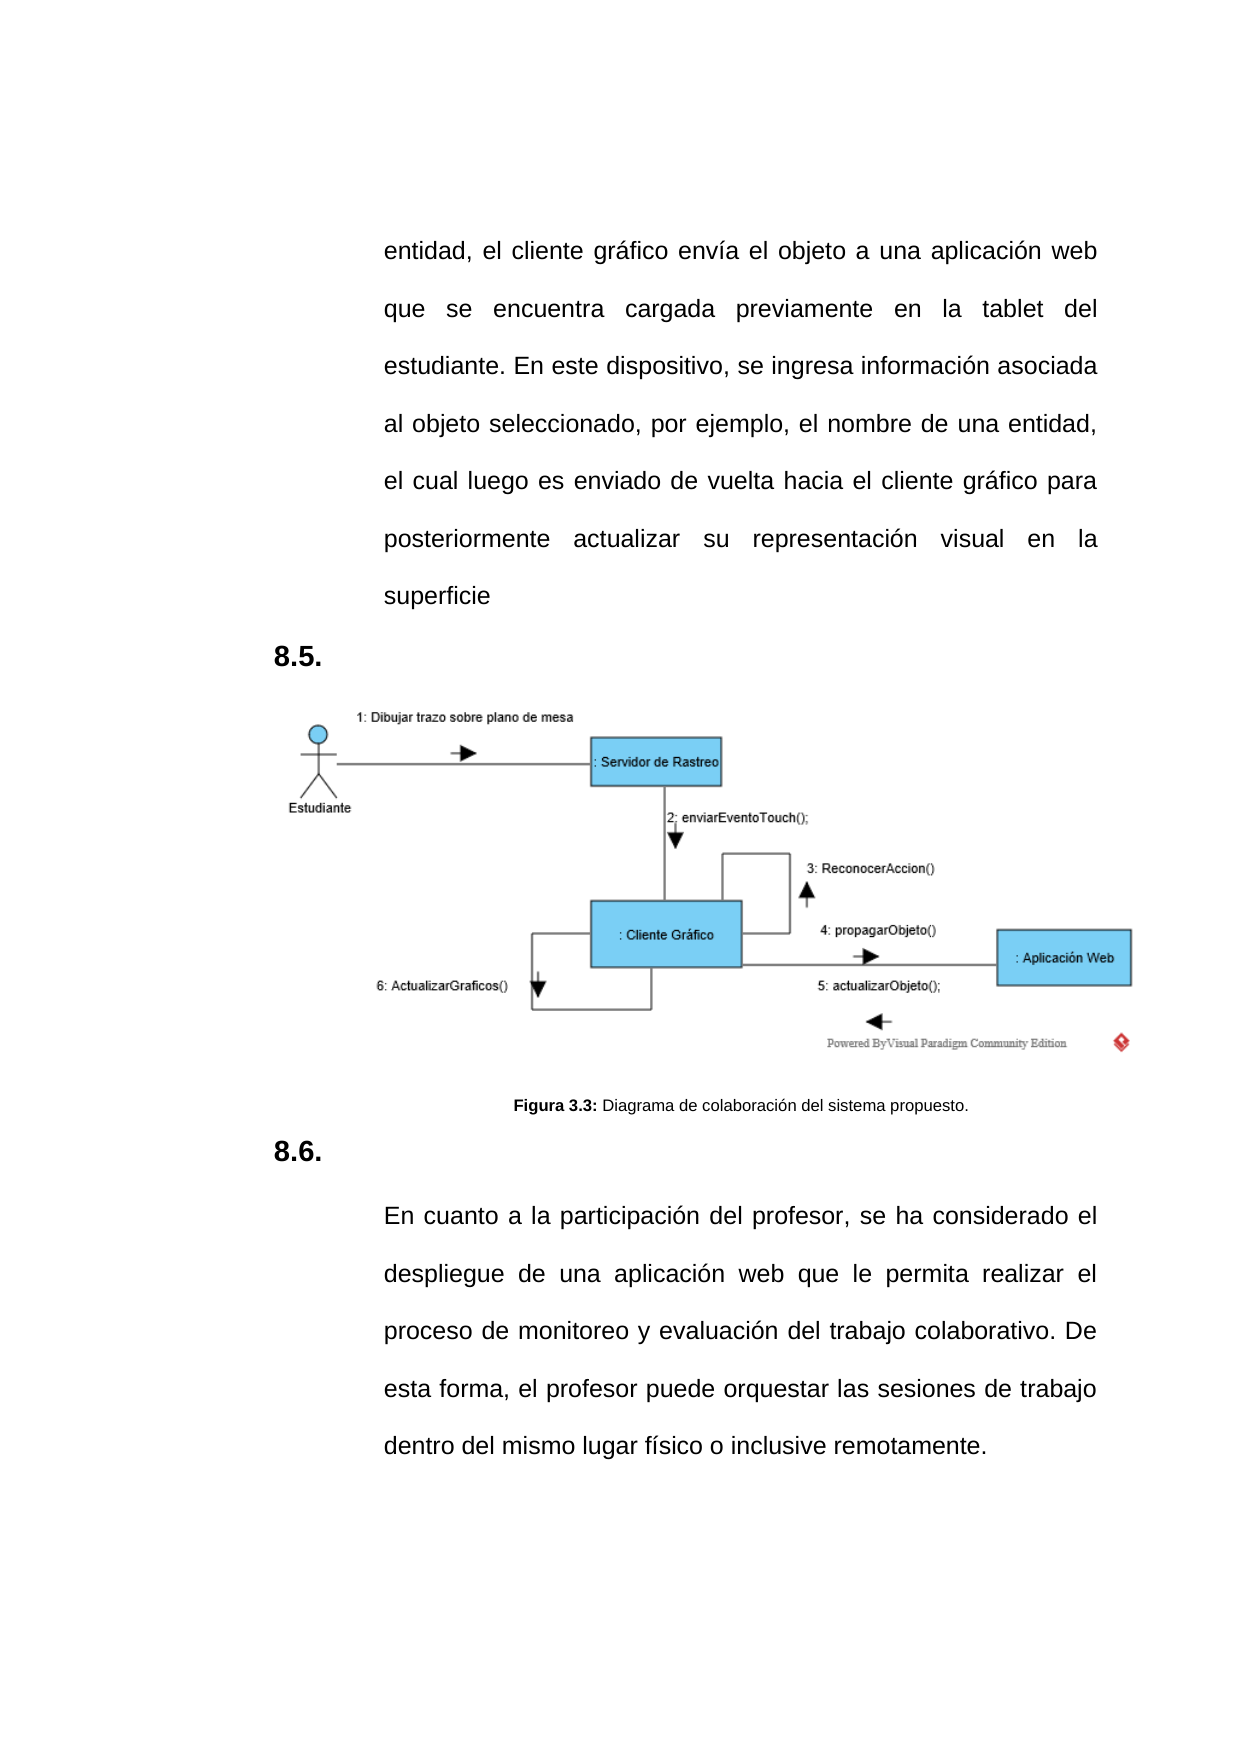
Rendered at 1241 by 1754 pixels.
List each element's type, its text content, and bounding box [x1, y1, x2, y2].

picture [273, 705, 1136, 1063]
text Figura 3.3: Diagrama de colaboración del sistema propuesto. [384, 1096, 1098, 1115]
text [384, 236, 1098, 610]
text En cuanto a la participación del profesor, se ha considerado el despliegue de una aplicación web que le permita realizar el proceso de monitoreo y evaluación del trabajo colaborativo. De esta forma, el profesor puede orquestar las sesiones de trabajo dentro del mismo lugar físico o inclusive remotamente. [384, 1201, 1098, 1460]
